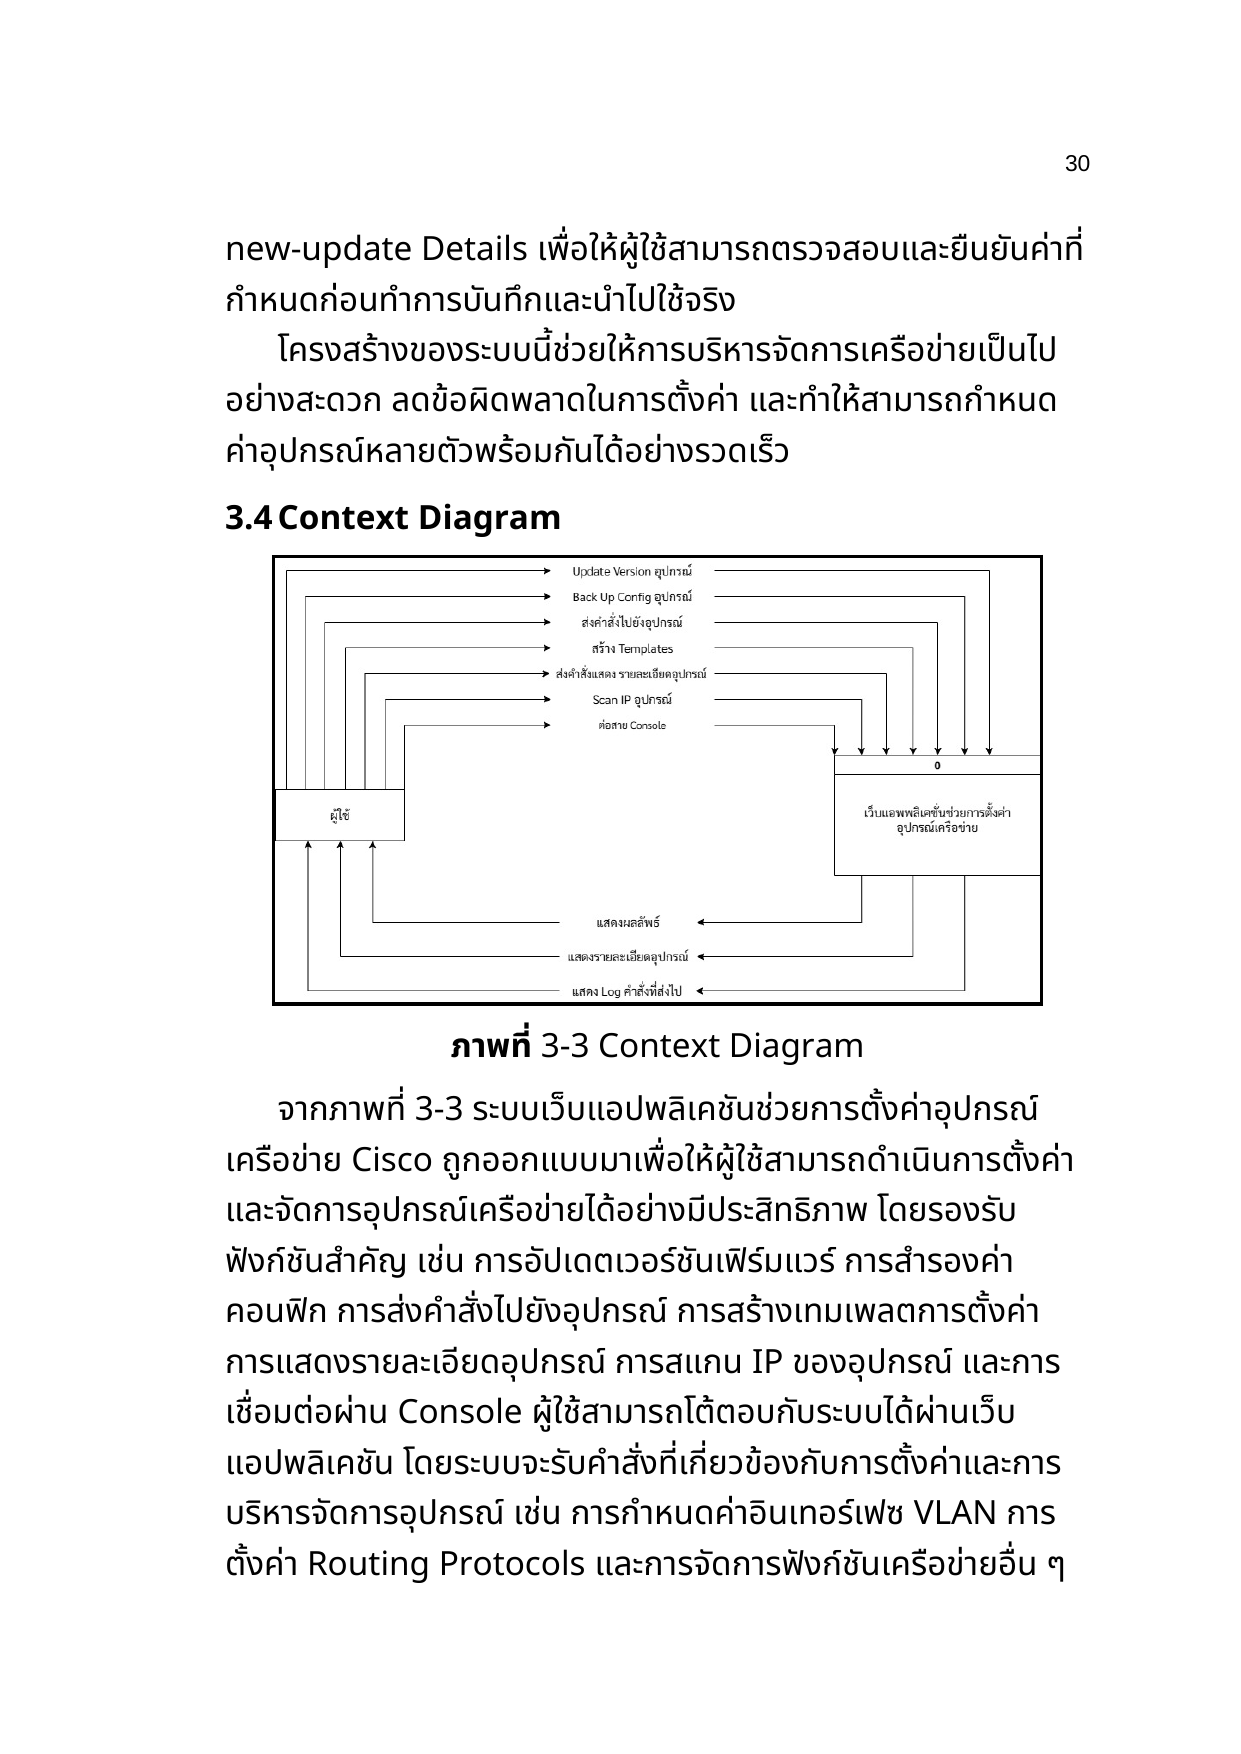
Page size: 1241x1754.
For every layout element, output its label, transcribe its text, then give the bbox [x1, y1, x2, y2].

text โครงสร้างของระบบนี้ช่วยให้การบริหารจัดการเครือข่ายเป็นไปอย่างสะดวก ลดข้อผิดพลาดในการตั้งค่า และทำให้สามารถกำหนดค่าอุปกรณ์หลายตัวพร้อมกันได้อย่างรวดเร็ว [225, 326, 1090, 477]
picture [275, 558, 1040, 1002]
subtitle Context Diagram [225, 494, 1090, 539]
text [225, 225, 1090, 326]
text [225, 1085, 1090, 1590]
text ภาพที่ 3-3 Context Diagram [225, 1022, 1090, 1072]
